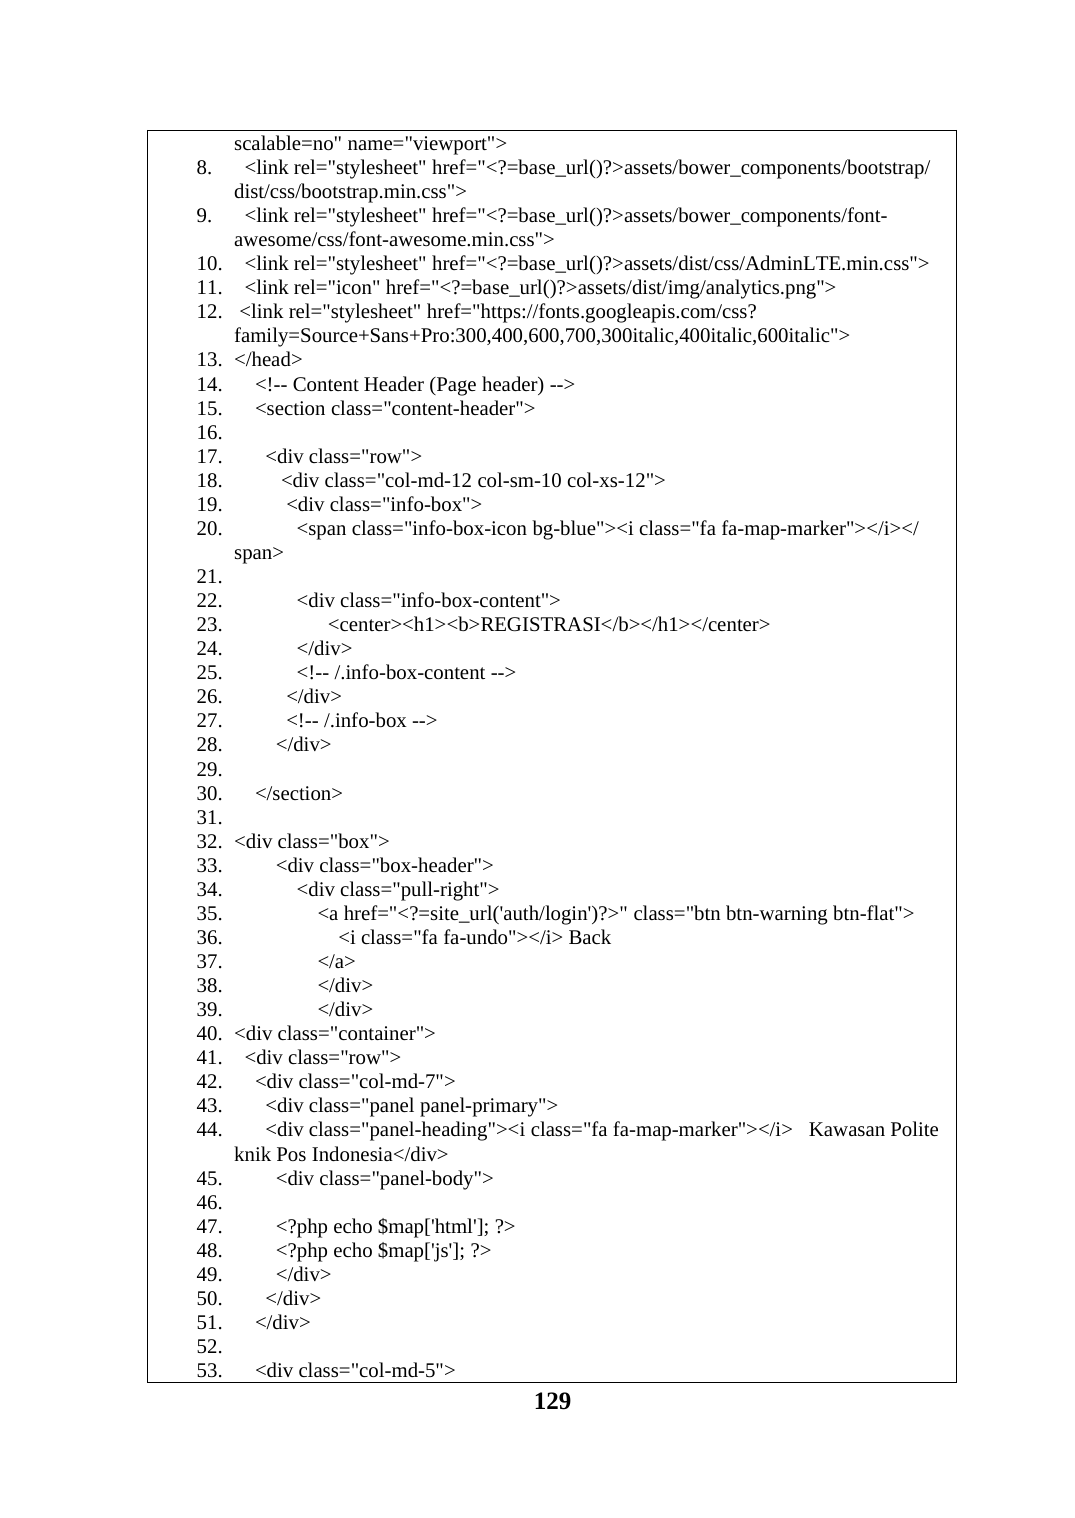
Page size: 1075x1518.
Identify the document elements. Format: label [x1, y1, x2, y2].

table_header [148, 131, 956, 1382]
